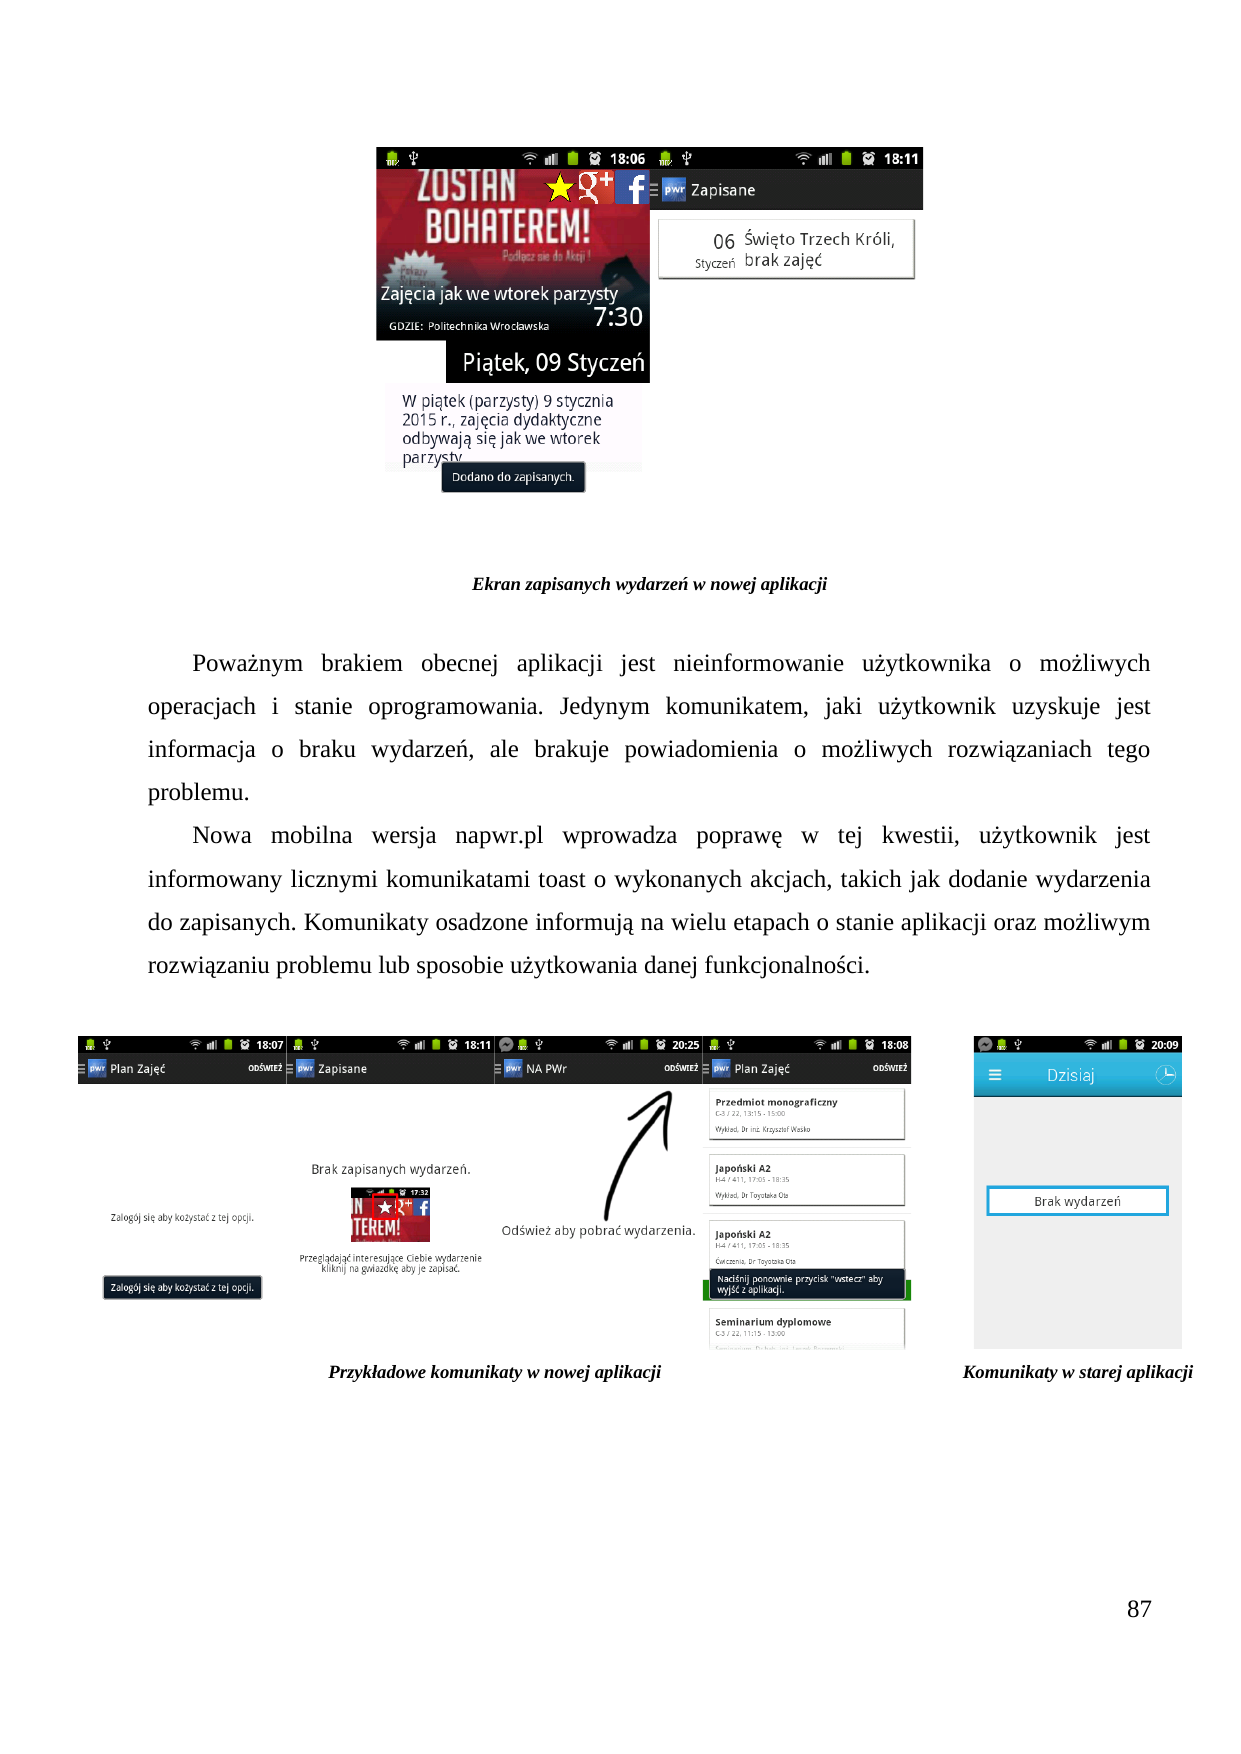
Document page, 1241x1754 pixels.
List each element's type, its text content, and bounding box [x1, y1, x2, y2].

picture [973, 1036, 1182, 1349]
table_header [945, 1036, 1211, 1361]
table_cell Komunikaty w starej aplikacji [945, 1361, 1211, 1397]
picture [78, 1036, 912, 1350]
text Poważnym brakiem obecnej aplikacji jest nieinformowanie użytkownika o możliwych operacjach i stanie oprogramowania. Jedynym komunikatem, jaki użytkownik uzyskuje jest informacja o braku wydarzeń, ale brakuje powiadomienia o możliwych rozwiązaniach tego problemu. [148, 648, 1152, 806]
text Ekran zapisanych wydarzeń w nowej aplikacji [148, 573, 1152, 594]
picture [376, 147, 924, 559]
text Nowa mobilna wersja napwr.pl wprowadza poprawę w tej kwestii, użytkownik jest informowany licznymi komunikatami toast o wykonanych akcjach, takich jak dodanie wydarzenia do zapisanych. Komunikaty osadzone informują na wielu etapach o stanie aplikacji oraz możliwym rozwiązaniu problemu lub sposobie użytkowania danej funkcjonalności. [148, 821, 1152, 979]
table_cell Przykładowe komunikaty w nowej aplikacji [44, 1361, 945, 1397]
table_header [44, 1036, 945, 1361]
